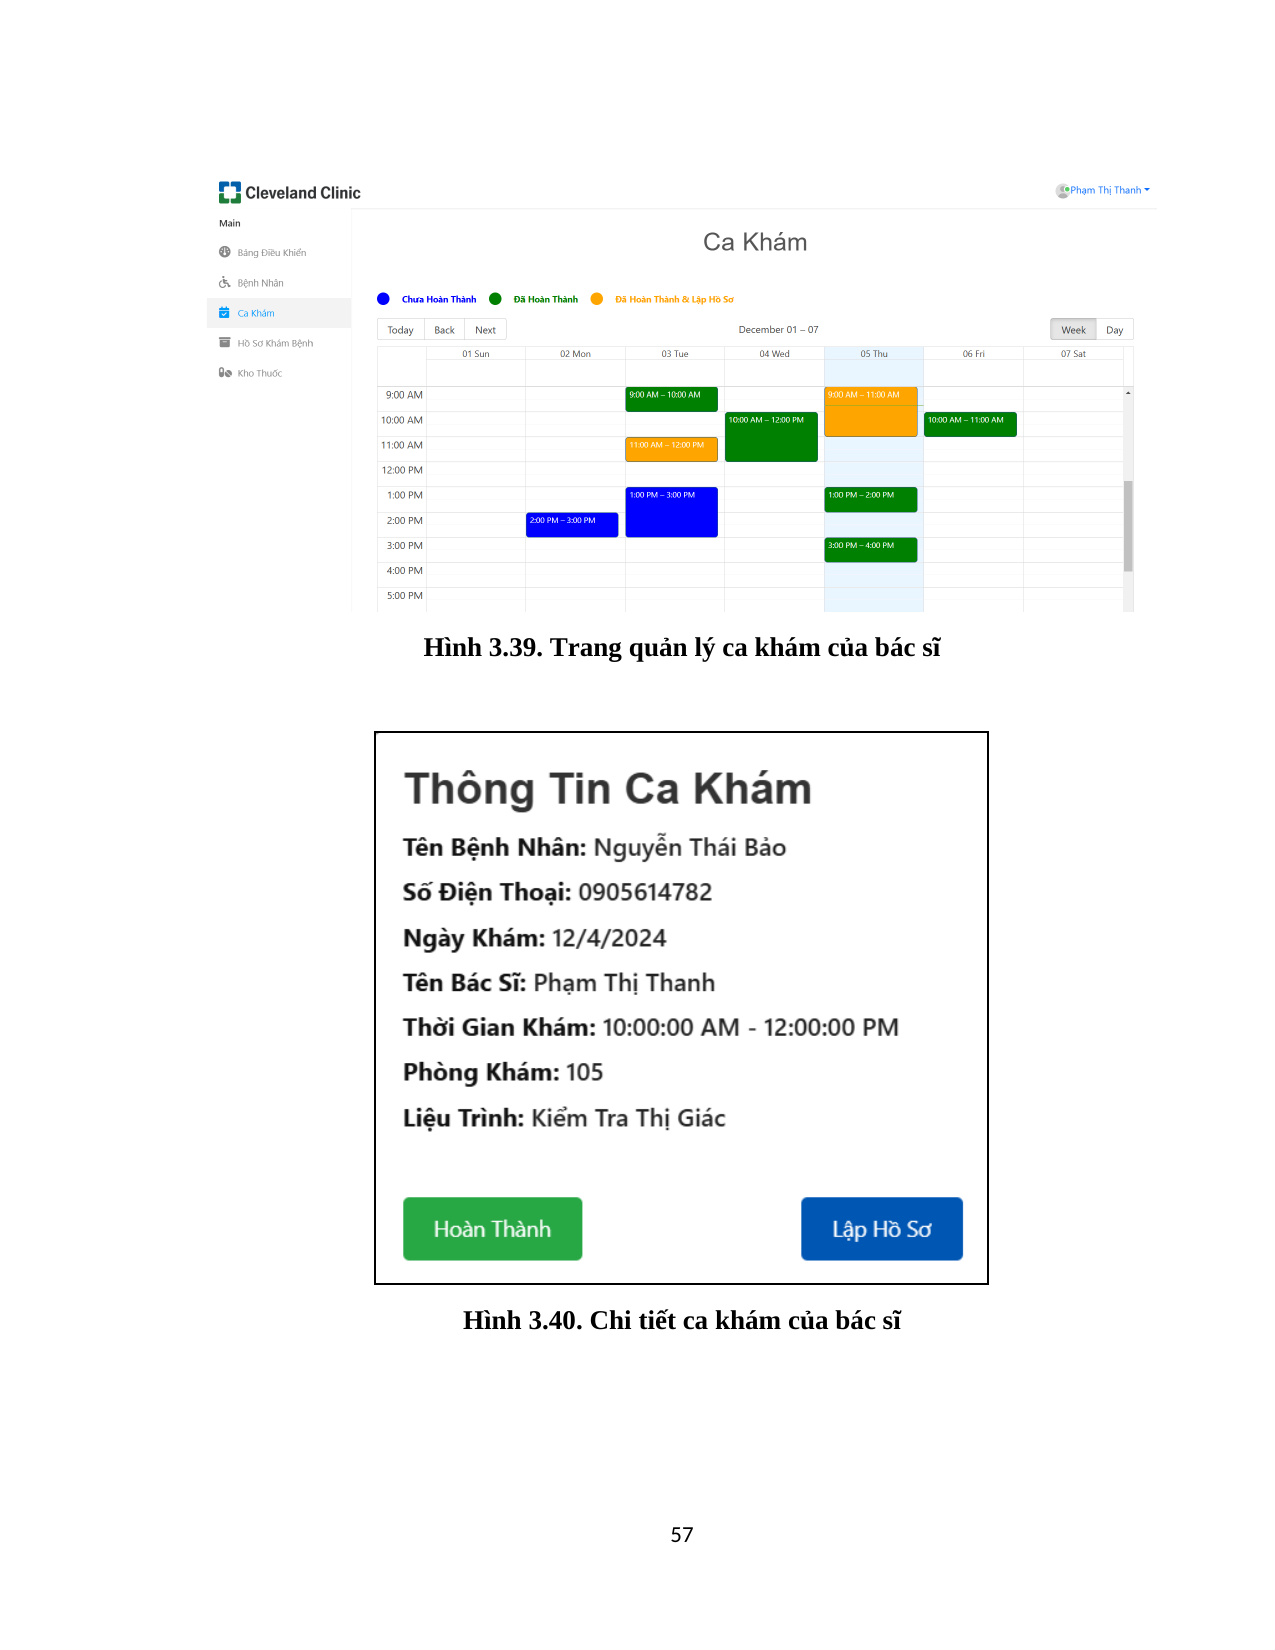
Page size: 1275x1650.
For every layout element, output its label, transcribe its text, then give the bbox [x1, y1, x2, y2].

text Hình 3.40. Chi tiết ca khám của bác sĩ [207, 1304, 1157, 1335]
picture [376, 733, 987, 1283]
picture [206, 177, 1157, 612]
text Hình 3.39. Trang quản lý ca khám của bác sĩ [207, 631, 1157, 662]
